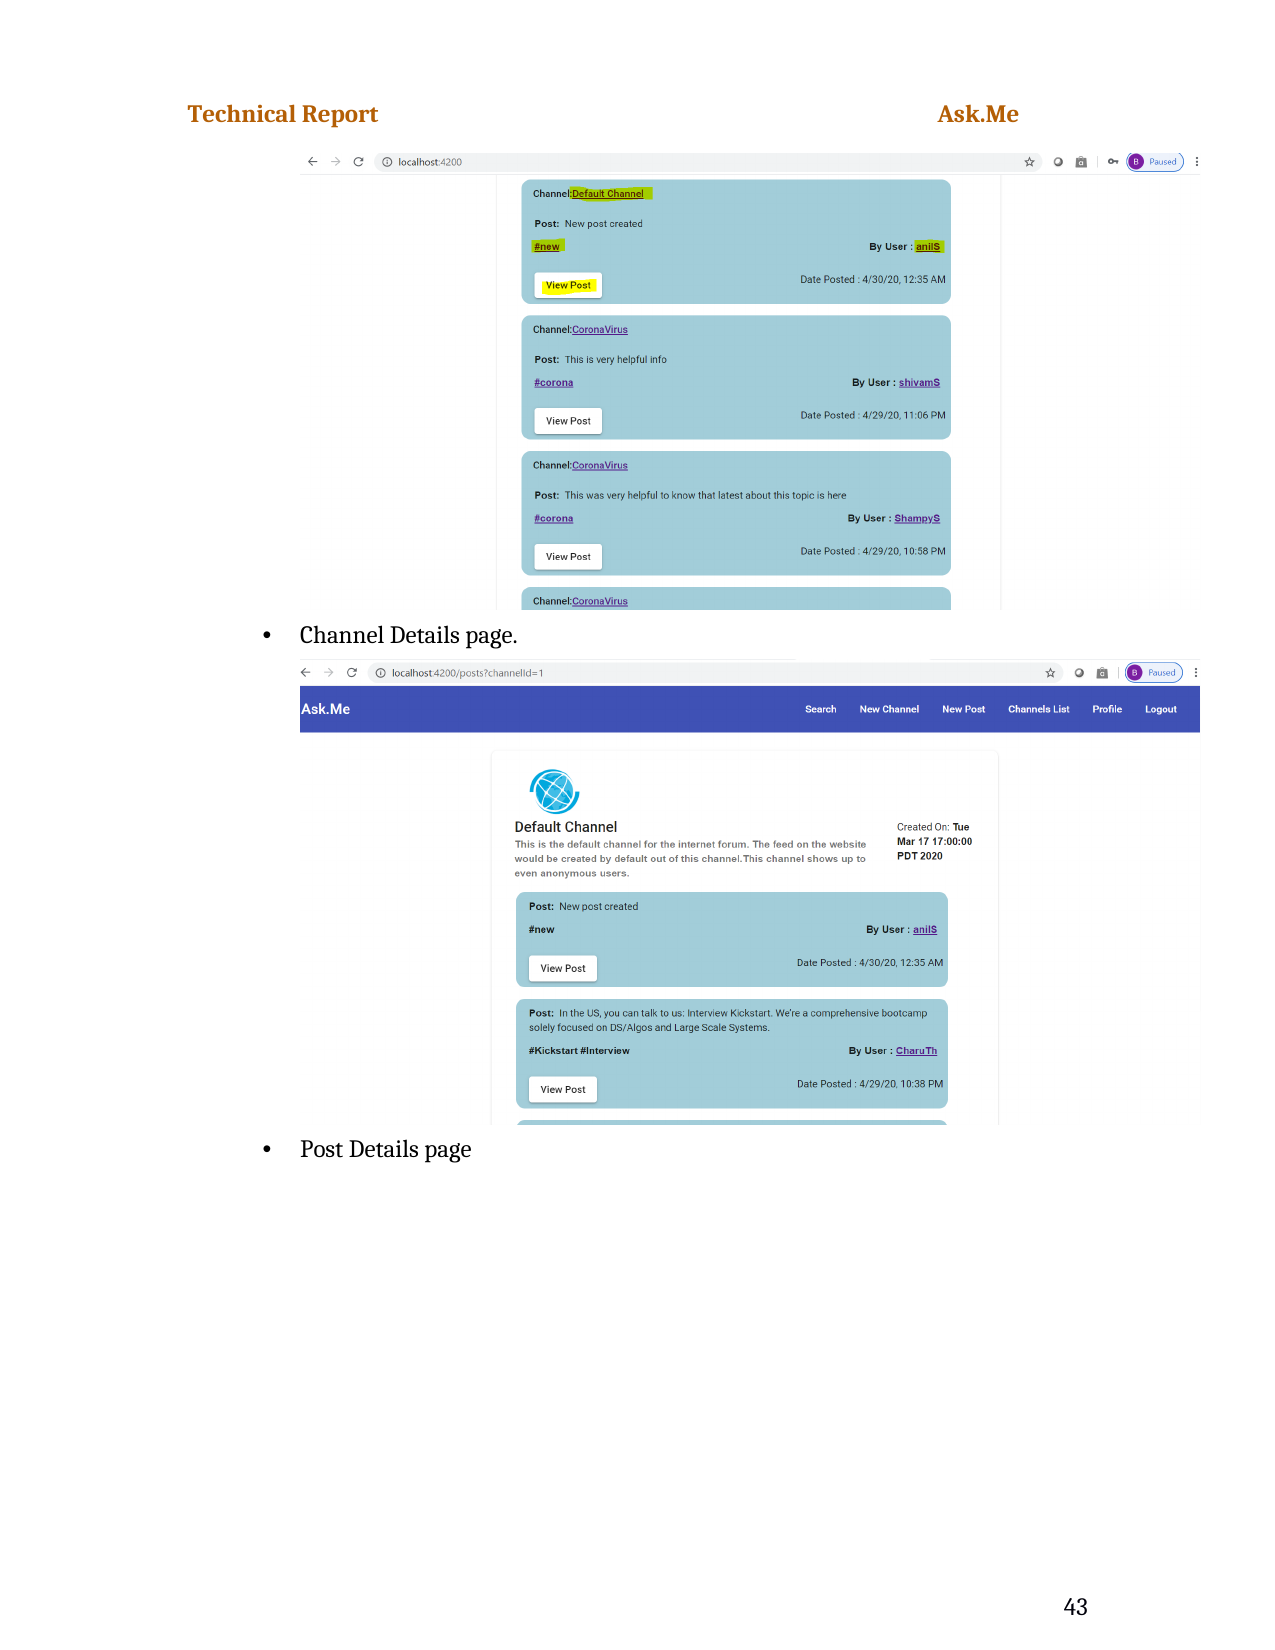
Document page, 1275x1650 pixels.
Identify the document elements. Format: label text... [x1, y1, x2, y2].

picture [300, 153, 1200, 610]
list Post Details page [262, 1134, 1087, 1164]
list Channel Details page. [262, 620, 1087, 650]
picture [300, 659, 1200, 1125]
